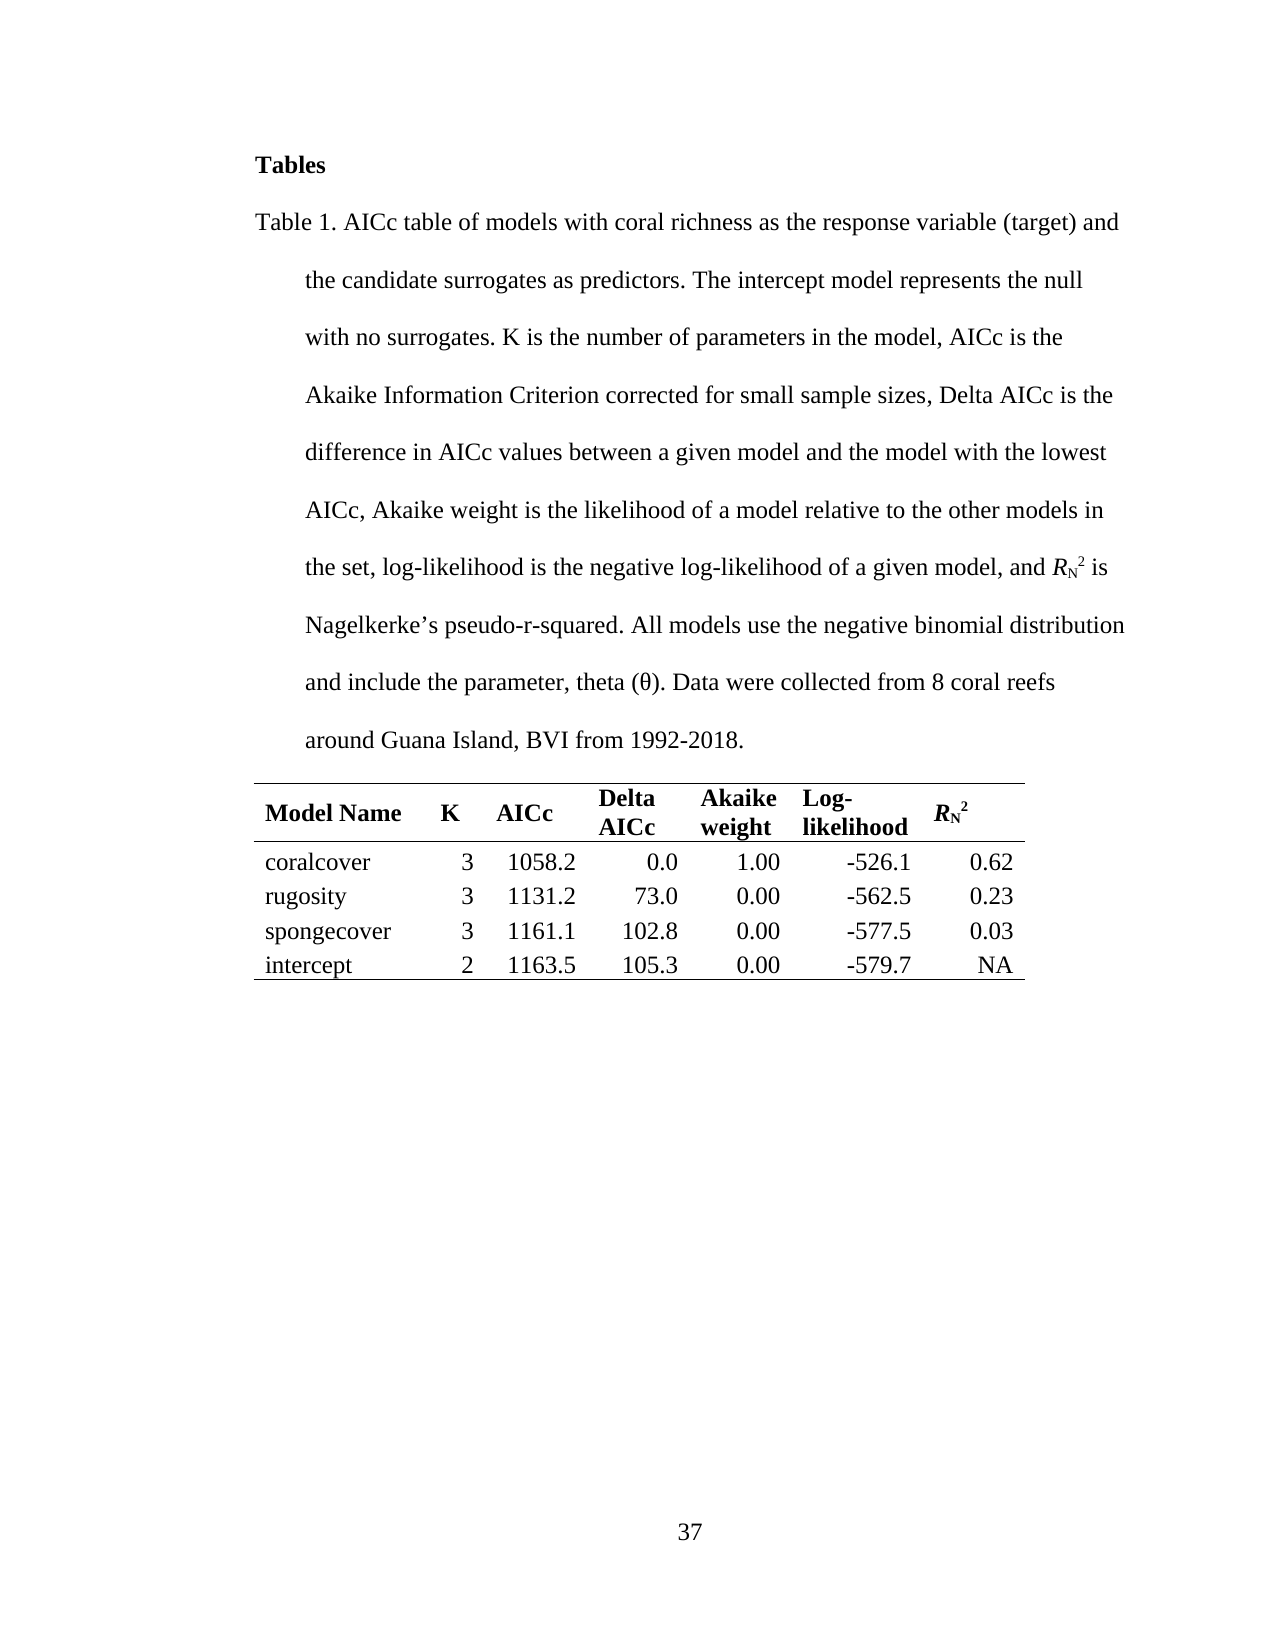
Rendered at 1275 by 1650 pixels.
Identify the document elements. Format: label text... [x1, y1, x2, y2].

table_cell 102.8 [587, 910, 689, 944]
table_cell -526.1 [791, 842, 922, 876]
table_cell -577.5 [791, 910, 922, 944]
table_cell -579.7 [791, 945, 922, 979]
table_cell 0.00 [689, 910, 791, 944]
table_cell spongecover [254, 910, 429, 944]
table_cell 1163.5 [485, 945, 587, 979]
table_header Akaike weight [689, 784, 791, 841]
table_cell 1131.2 [485, 876, 587, 910]
table_header Log-likelihood [791, 784, 922, 841]
table_cell rugosity [254, 876, 429, 910]
subtitle Table 1. AICc table of models with coral richness as the response variable (target) and the candidate surrogates as predictors. The intercept model represents the null with no surrogates. K is the number of parameters in the model, AICc is the Akaike Information Criterion corrected for small sample sizes, Delta AICc is the difference in AICc values between a given model and the model with the lowest AICc, Akaike weight is the likelihood of a model relative to the other models in the set, log-likelihood is the negative log-likelihood of a given model, and RN2 is Nagelkerke’s pseudo-r-squared. All models use the negative binomial distribution and include the parameter, theta (θ). Data were collected from 8 coral reefs around Guana Island, BVI from 1992-2018. [255, 207, 1125, 754]
table_cell 1058.2 [485, 842, 587, 876]
table_cell 0.00 [689, 876, 791, 910]
table_cell 3 [429, 842, 485, 876]
table_cell -562.5 [791, 876, 922, 910]
table_cell 0.00 [689, 945, 791, 979]
table_cell 3 [429, 876, 485, 910]
table_header Delta AICc [587, 784, 689, 841]
table_cell coralcover [254, 842, 429, 876]
table_cell 0.62 [922, 842, 1024, 876]
table_cell 1161.1 [485, 910, 587, 944]
table_header Model Name [254, 784, 429, 841]
table_header K [429, 784, 485, 841]
table_cell 0.03 [922, 910, 1024, 944]
table_cell 105.3 [587, 945, 689, 979]
table_cell 1.00 [689, 842, 791, 876]
table_cell 73.0 [587, 876, 689, 910]
table_header AICc [485, 784, 587, 841]
table_cell NA [922, 945, 1024, 979]
table_header RN2 [922, 784, 1024, 841]
subtitle Tables [255, 150, 1125, 179]
table_cell intercept [254, 945, 429, 979]
table_cell 3 [429, 910, 485, 944]
table_cell 2 [429, 945, 485, 979]
table_cell 0.23 [922, 876, 1024, 910]
table_cell 0.0 [587, 842, 689, 876]
